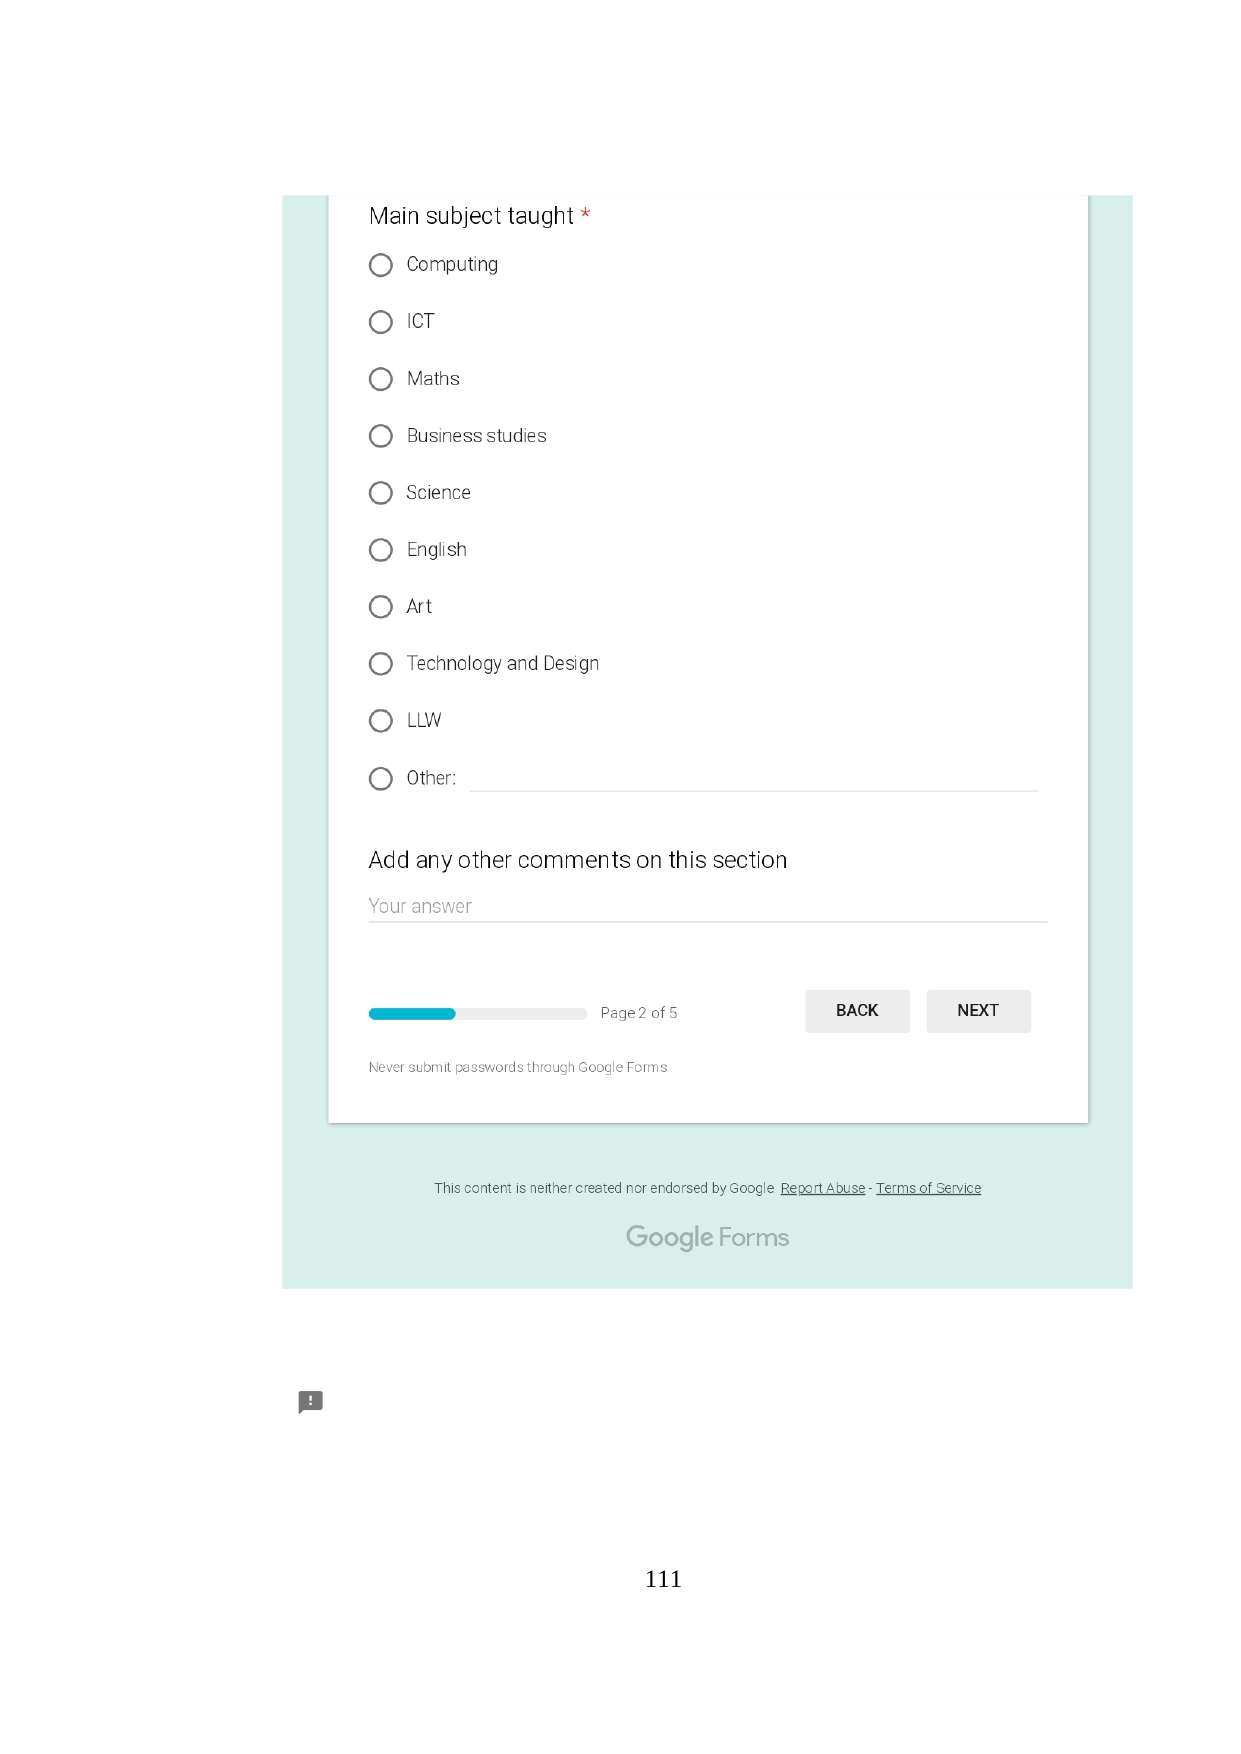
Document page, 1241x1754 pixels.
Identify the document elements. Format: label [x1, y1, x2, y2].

picture [236, 150, 1177, 1480]
